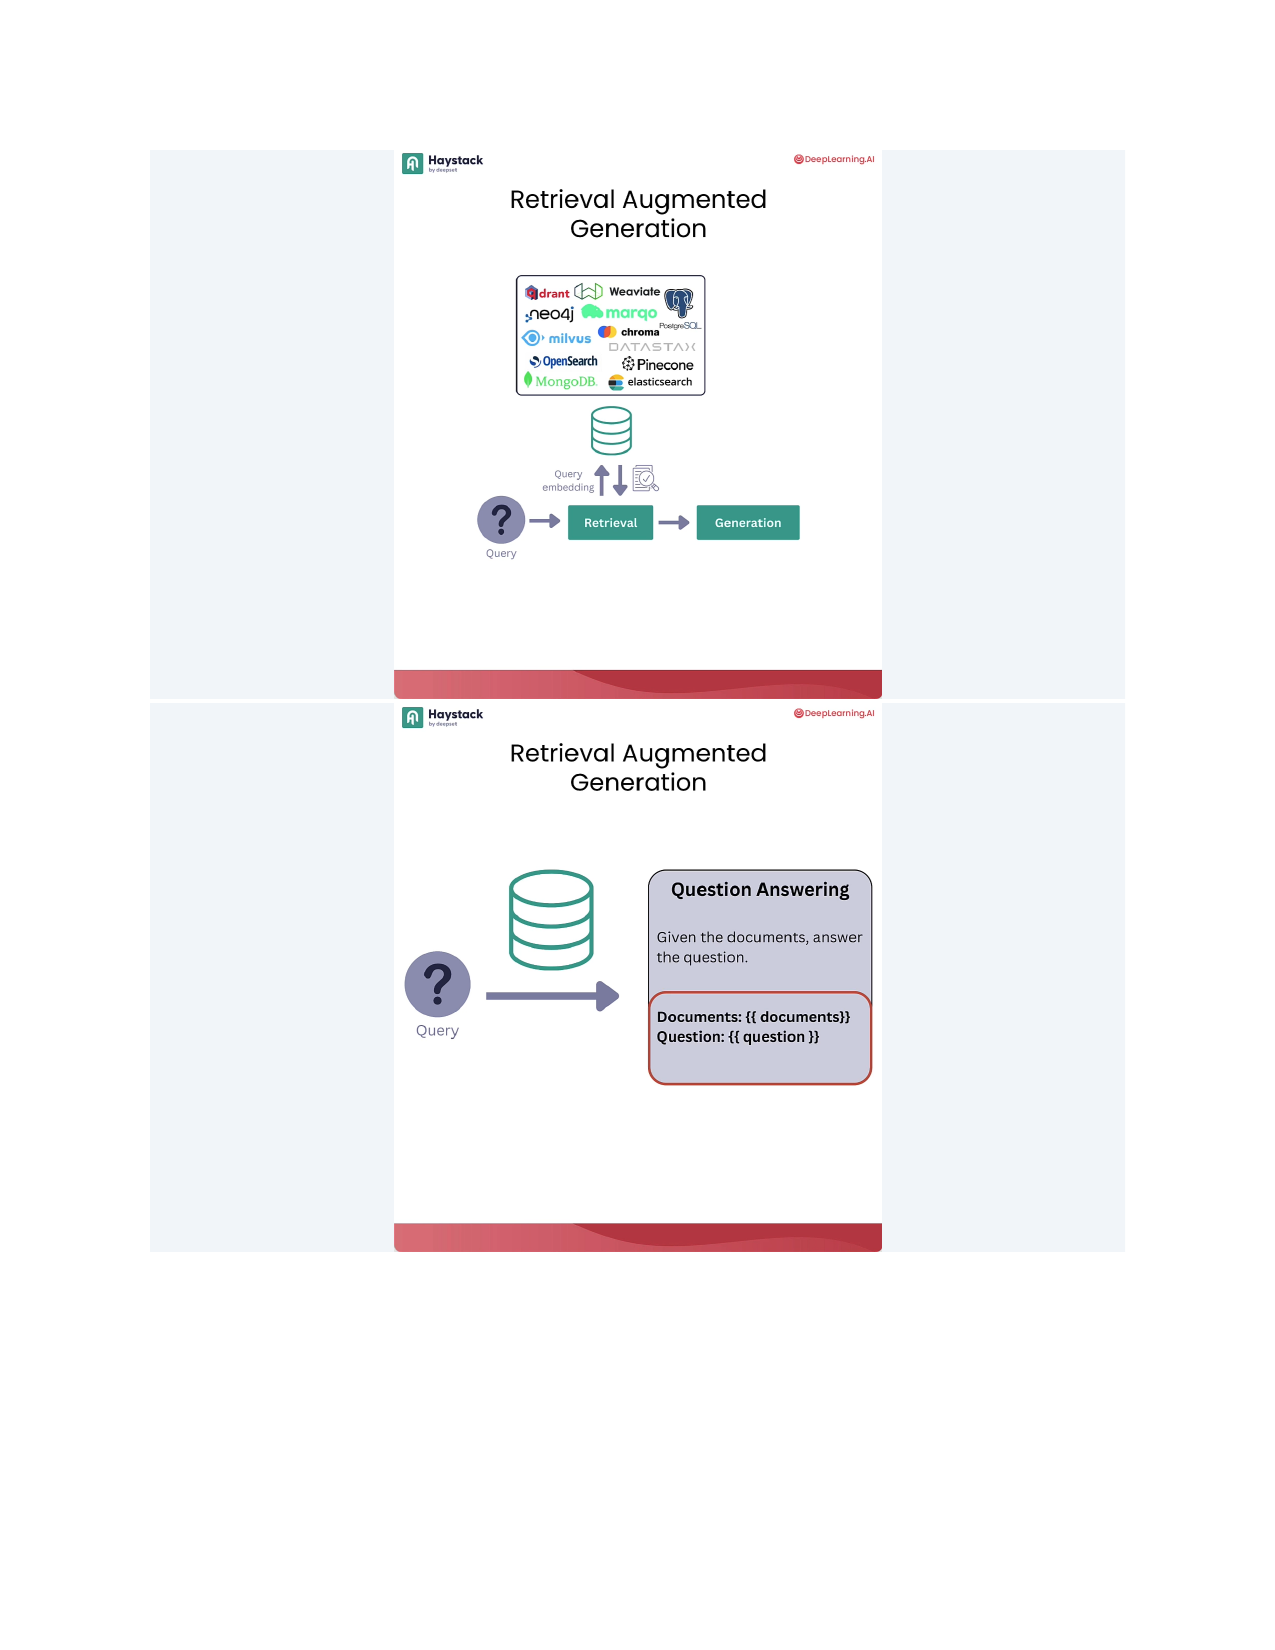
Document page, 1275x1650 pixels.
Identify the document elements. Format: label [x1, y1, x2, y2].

picture [150, 703, 1125, 1252]
picture [150, 150, 1125, 699]
